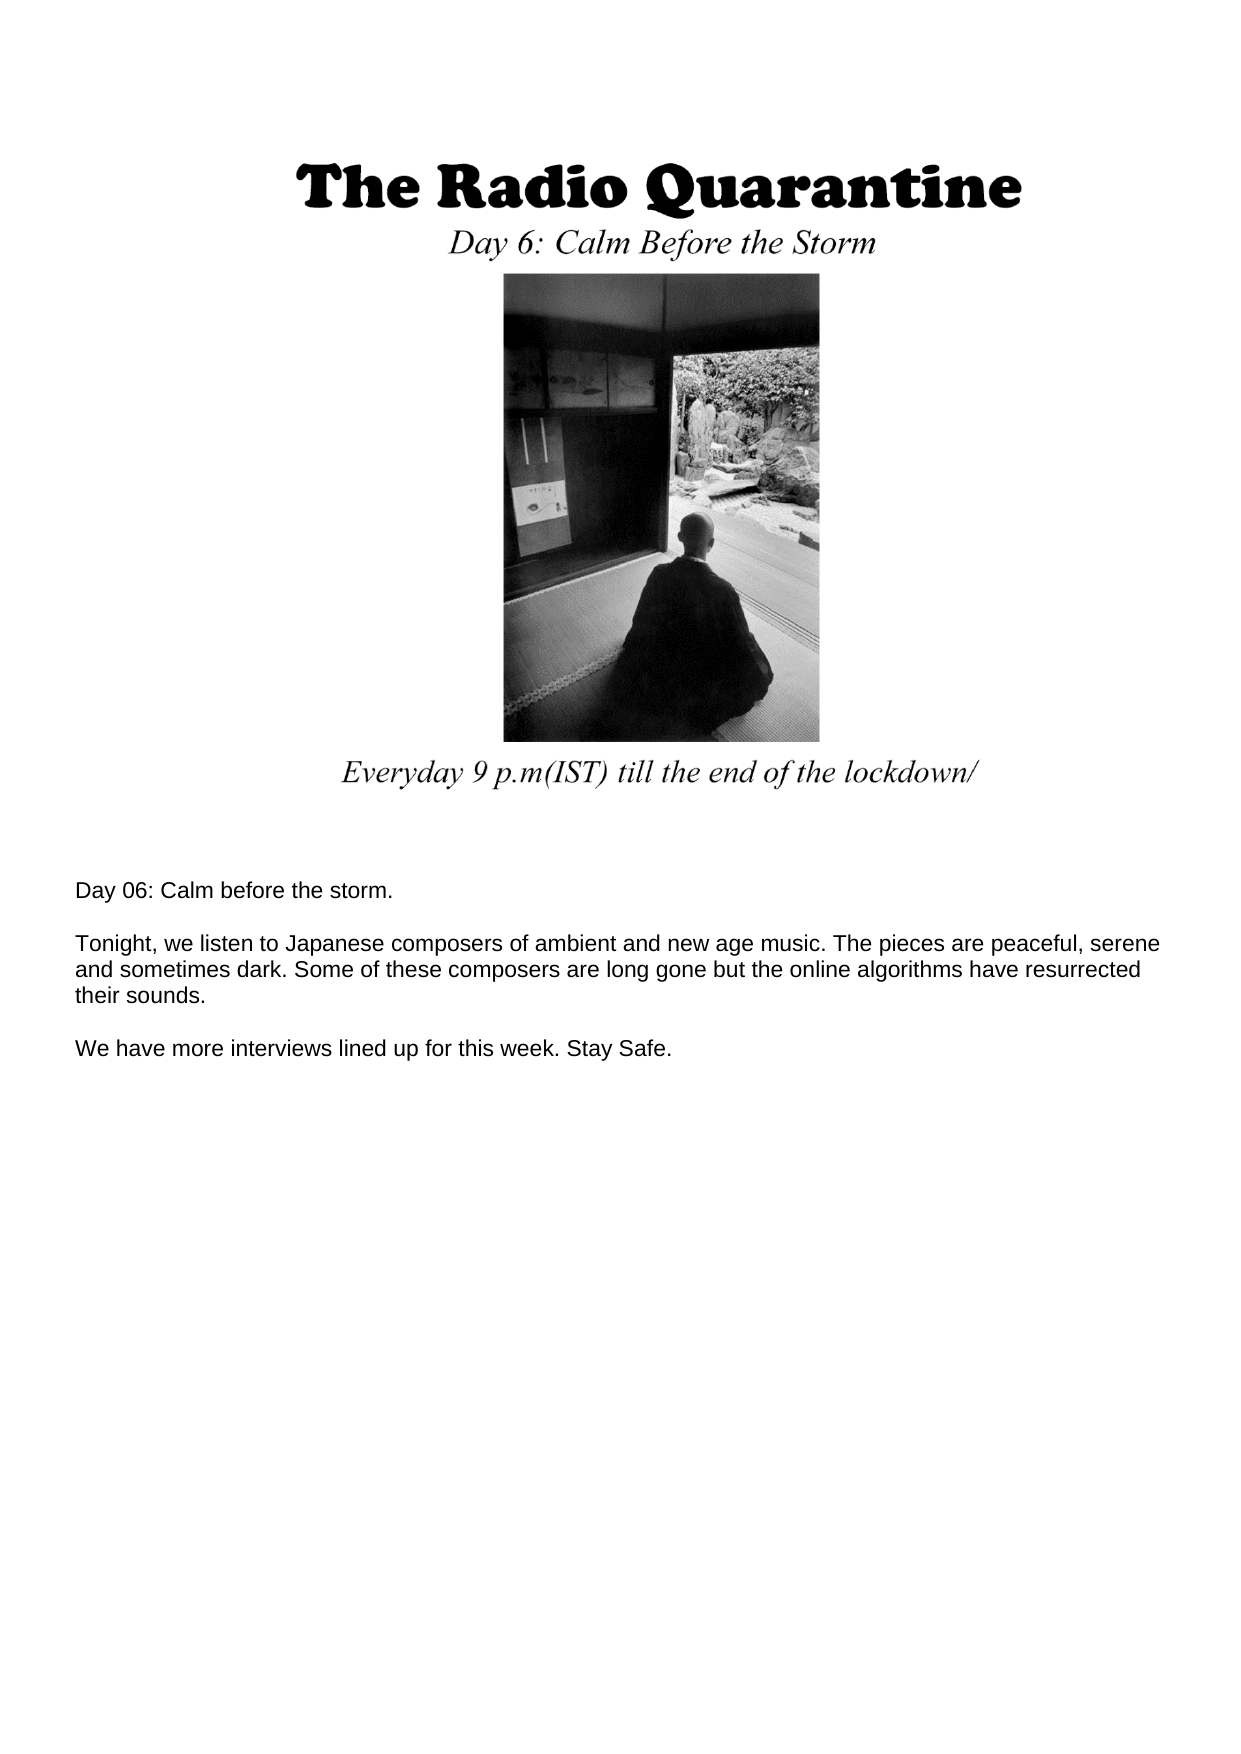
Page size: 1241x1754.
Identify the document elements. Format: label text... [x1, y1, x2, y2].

text Tonight, we listen to Japanese composers of ambient and new age music. The pieces are peaceful, serene and sometimes dark. Some of these composers are long gone but the online algorithms have resurrected their sounds. [75, 930, 1165, 1009]
picture [286, 120, 1030, 832]
text We have more interviews lined up for this week. Stay Safe. [75, 1035, 1165, 1061]
text Day 06: Calm before the storm. [75, 877, 1165, 903]
